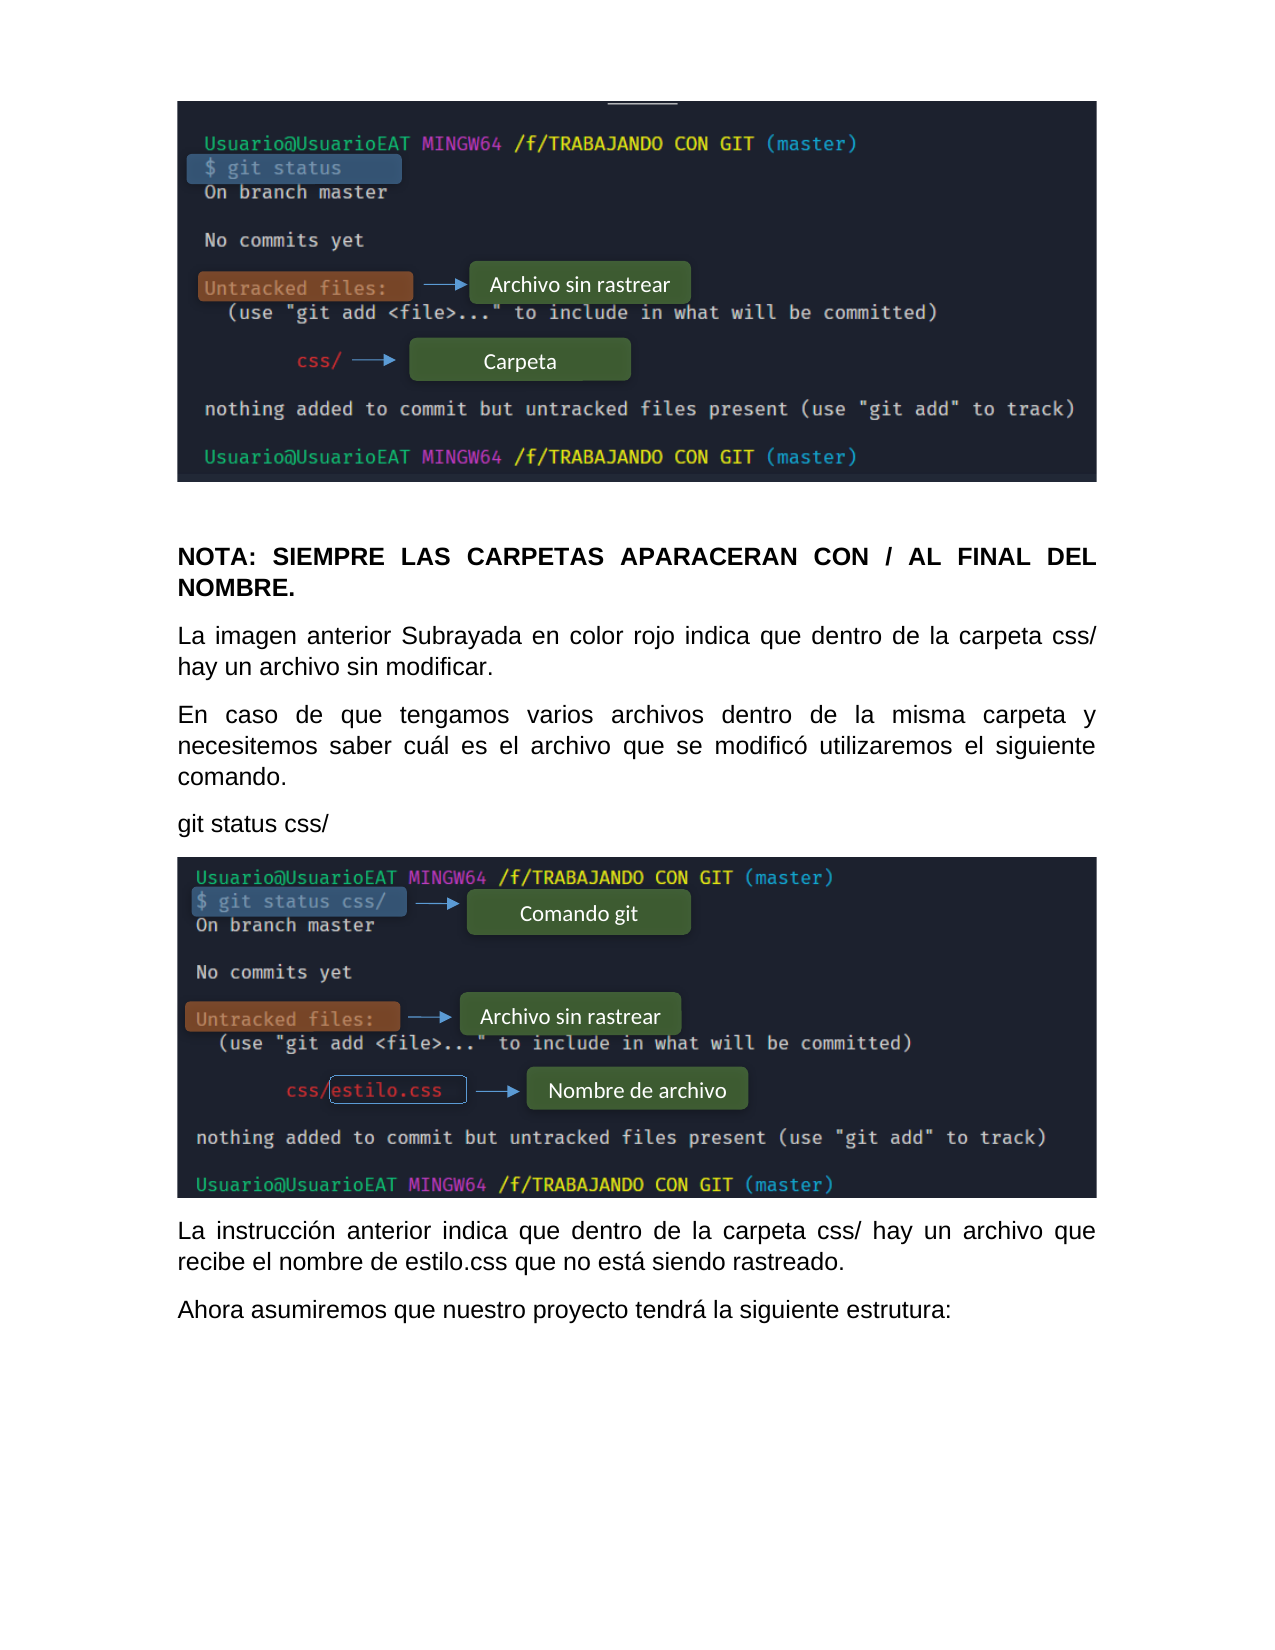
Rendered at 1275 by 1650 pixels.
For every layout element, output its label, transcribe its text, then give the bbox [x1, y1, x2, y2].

picture [177, 857, 1097, 1198]
text La imagen anterior Subrayada en color rojo indica que dentro de la carpeta css/ hay un archivo sin modificar. [177, 621, 1098, 681]
text NOTA: SIEMPRE LAS CARPETAS APARACERAN CON / AL FINAL DEL NOMBRE. [177, 542, 1098, 602]
text En caso de que tengamos varios archivos dentro de la misma carpeta y necesitemos saber cuál es el archivo que se modificó utilizaremos el siguiente comando. [177, 699, 1098, 790]
text git status css/ [177, 809, 1098, 838]
text Ahora asumiremos que nuestro proyecto tendrá la siguiente estrutura: [177, 1295, 1098, 1324]
picture [177, 101, 1097, 482]
text La instrucción anterior indica que dentro de la carpeta css/ hay un archivo que recibe el nombre de estilo.css que no está siendo rastreado. [177, 1216, 1098, 1276]
